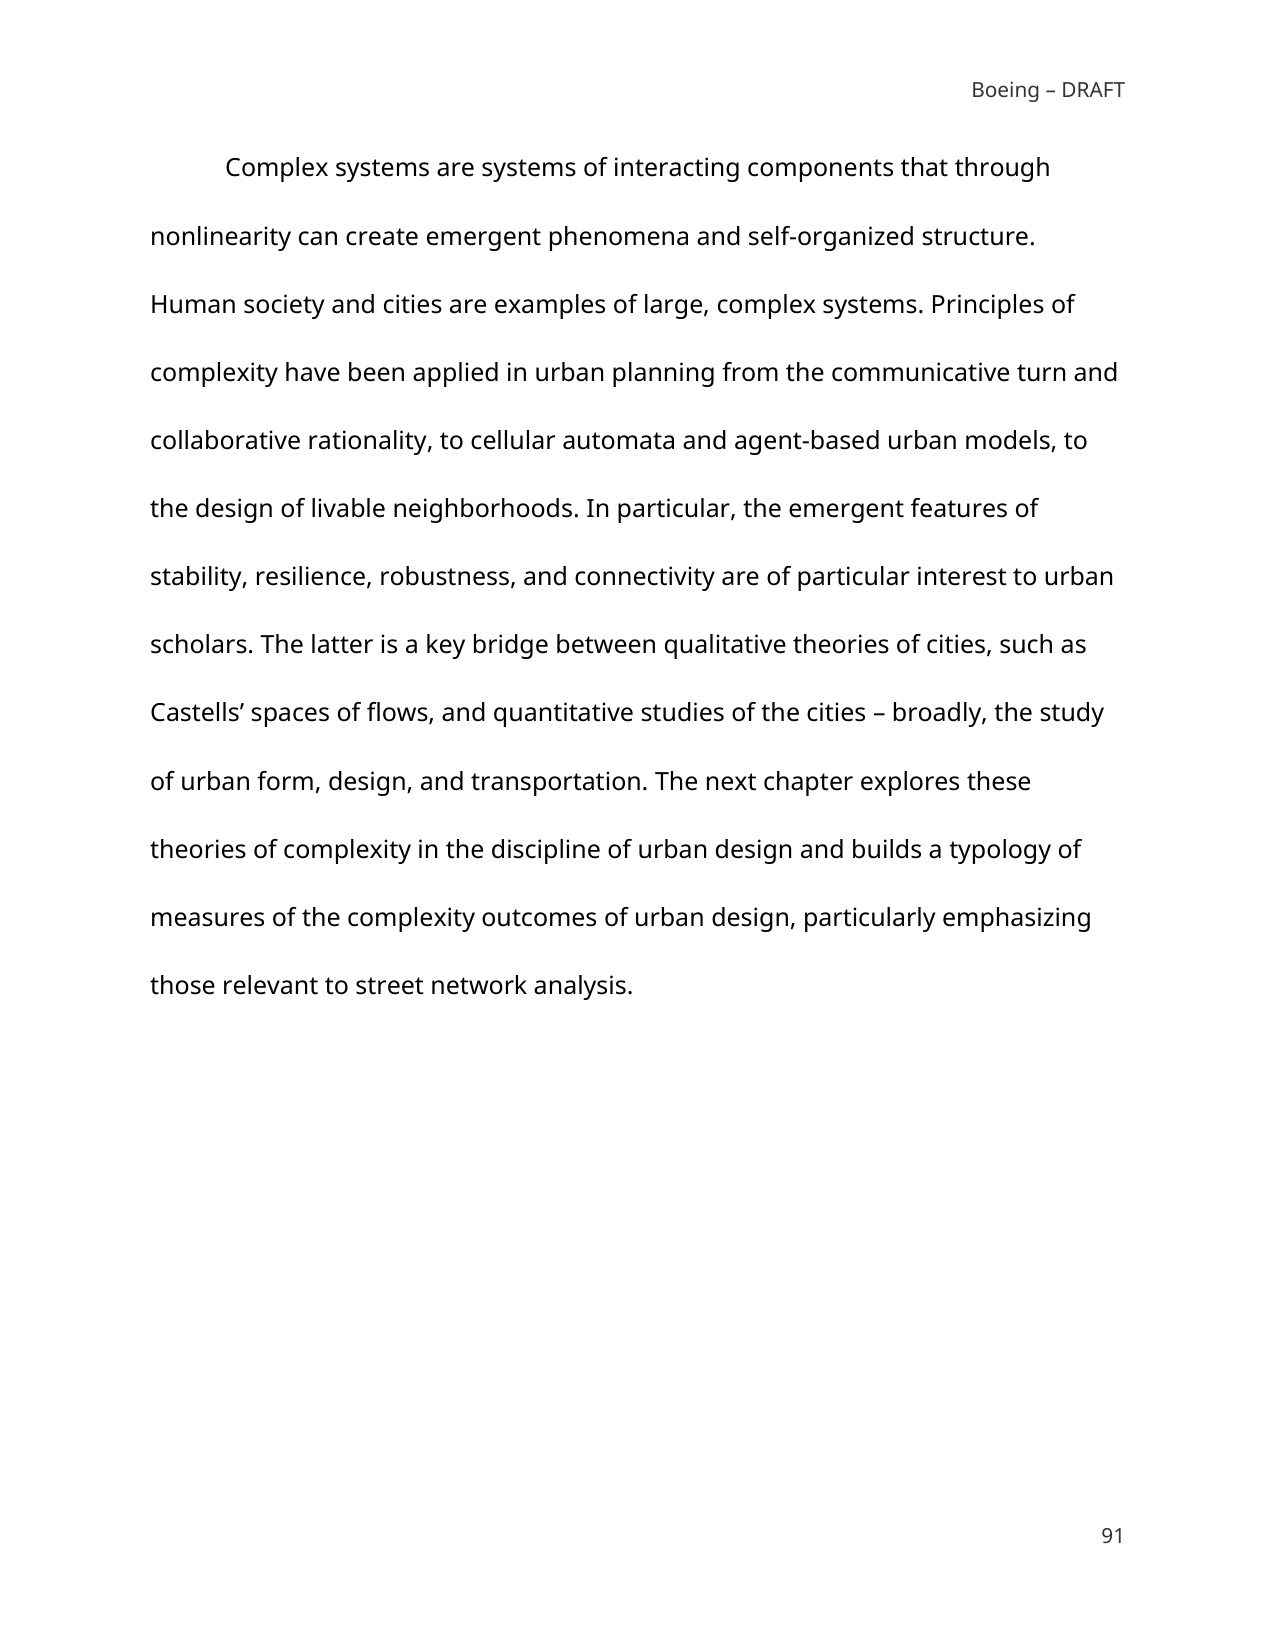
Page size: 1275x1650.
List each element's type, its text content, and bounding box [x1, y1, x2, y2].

text Complex systems are systems of interacting components that through nonlinearity can create emergent phenomena and self-organized structure. Human society and cities are examples of large, complex systems. Principles of complexity have been applied in urban planning from the communicative turn and collaborative rationality, to cellular automata and agent-based urban models, to the design of livable neighborhoods. In particular, the emergent features of stability, resilience, robustness, and connectivity are of particular interest to urban scholars. The latter is a key bridge between qualitative theories of cities, such as Castells’ spaces of flows, and quantitative studies of the cities – broadly, the study of urban form, design, and transportation. The next chapter explores these theories of complexity in the discipline of urban design and builds a typology of measures of the complexity outcomes of urban design, particularly emphasizing those relevant to street network analysis. [150, 150, 1125, 1002]
